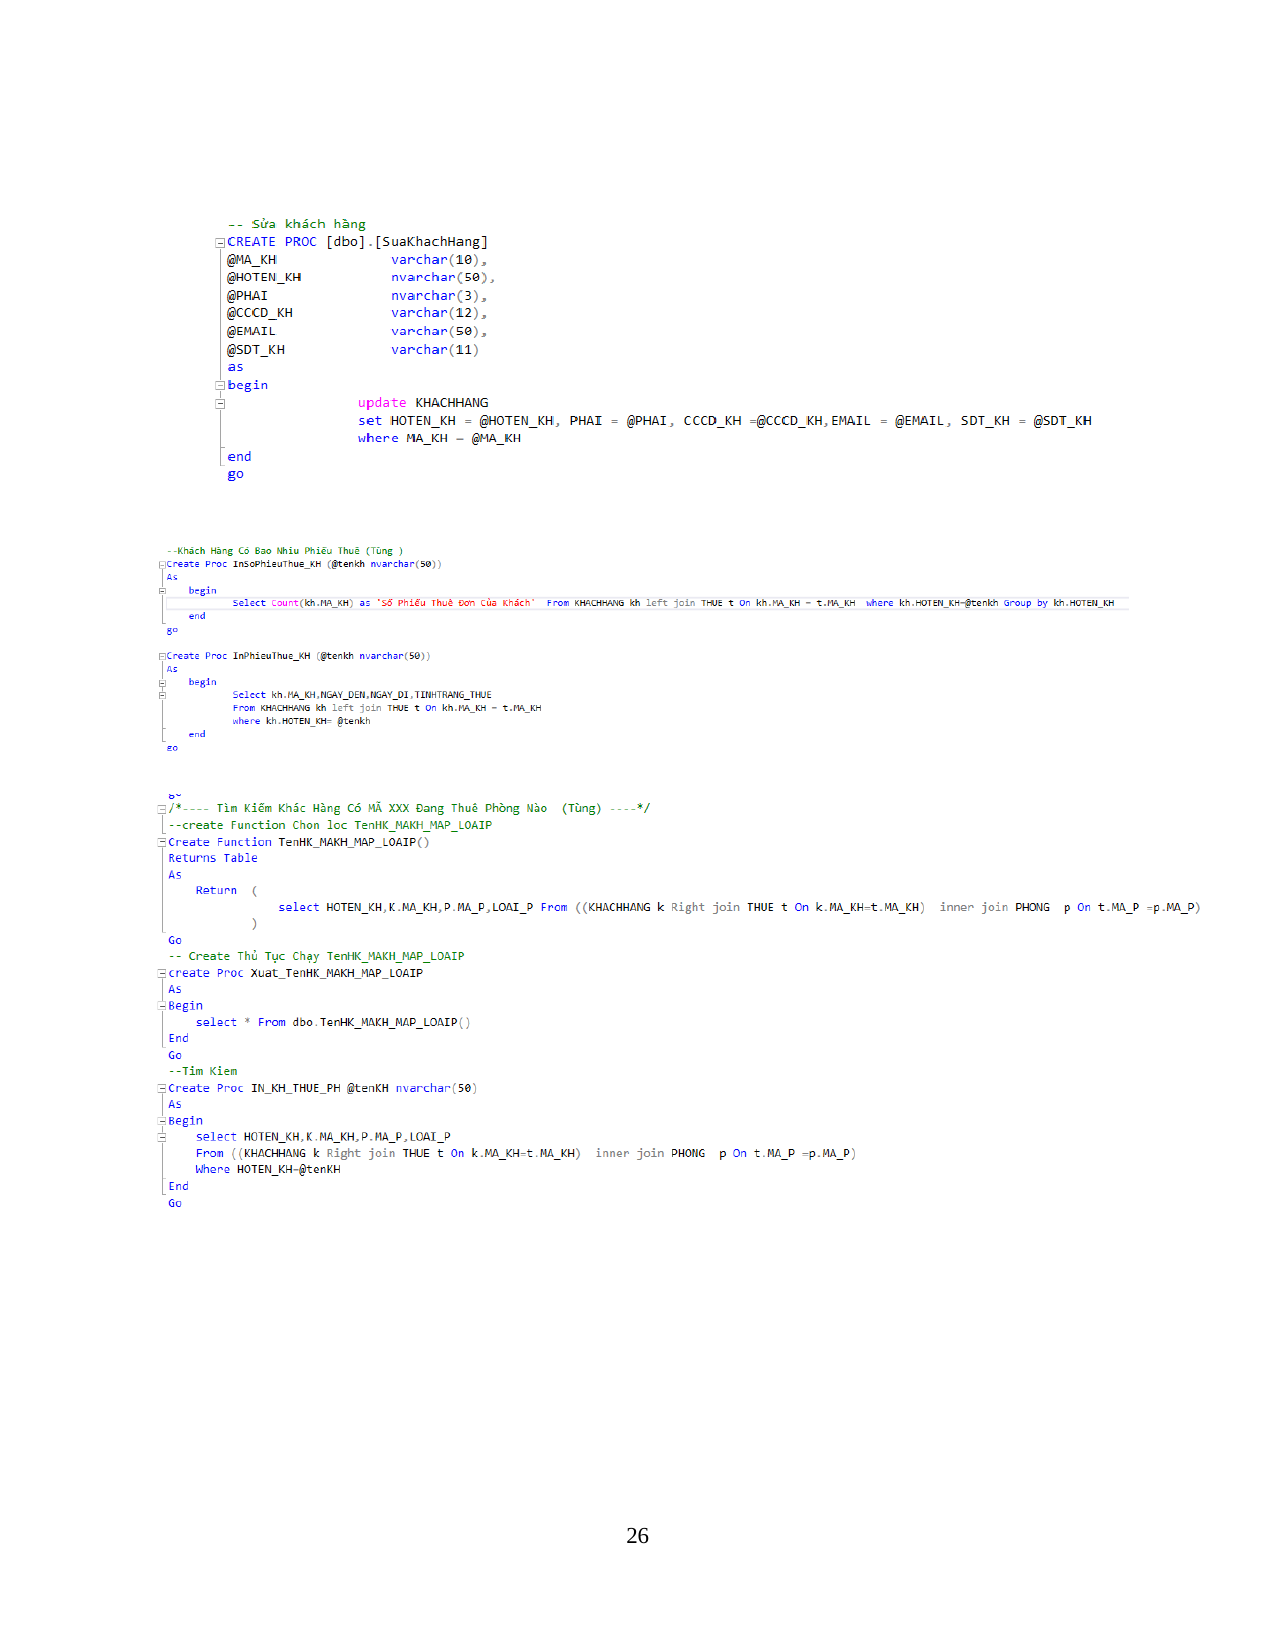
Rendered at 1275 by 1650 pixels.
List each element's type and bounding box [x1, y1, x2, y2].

picture [207, 201, 1266, 488]
picture [157, 534, 1129, 750]
picture [150, 794, 1242, 1213]
